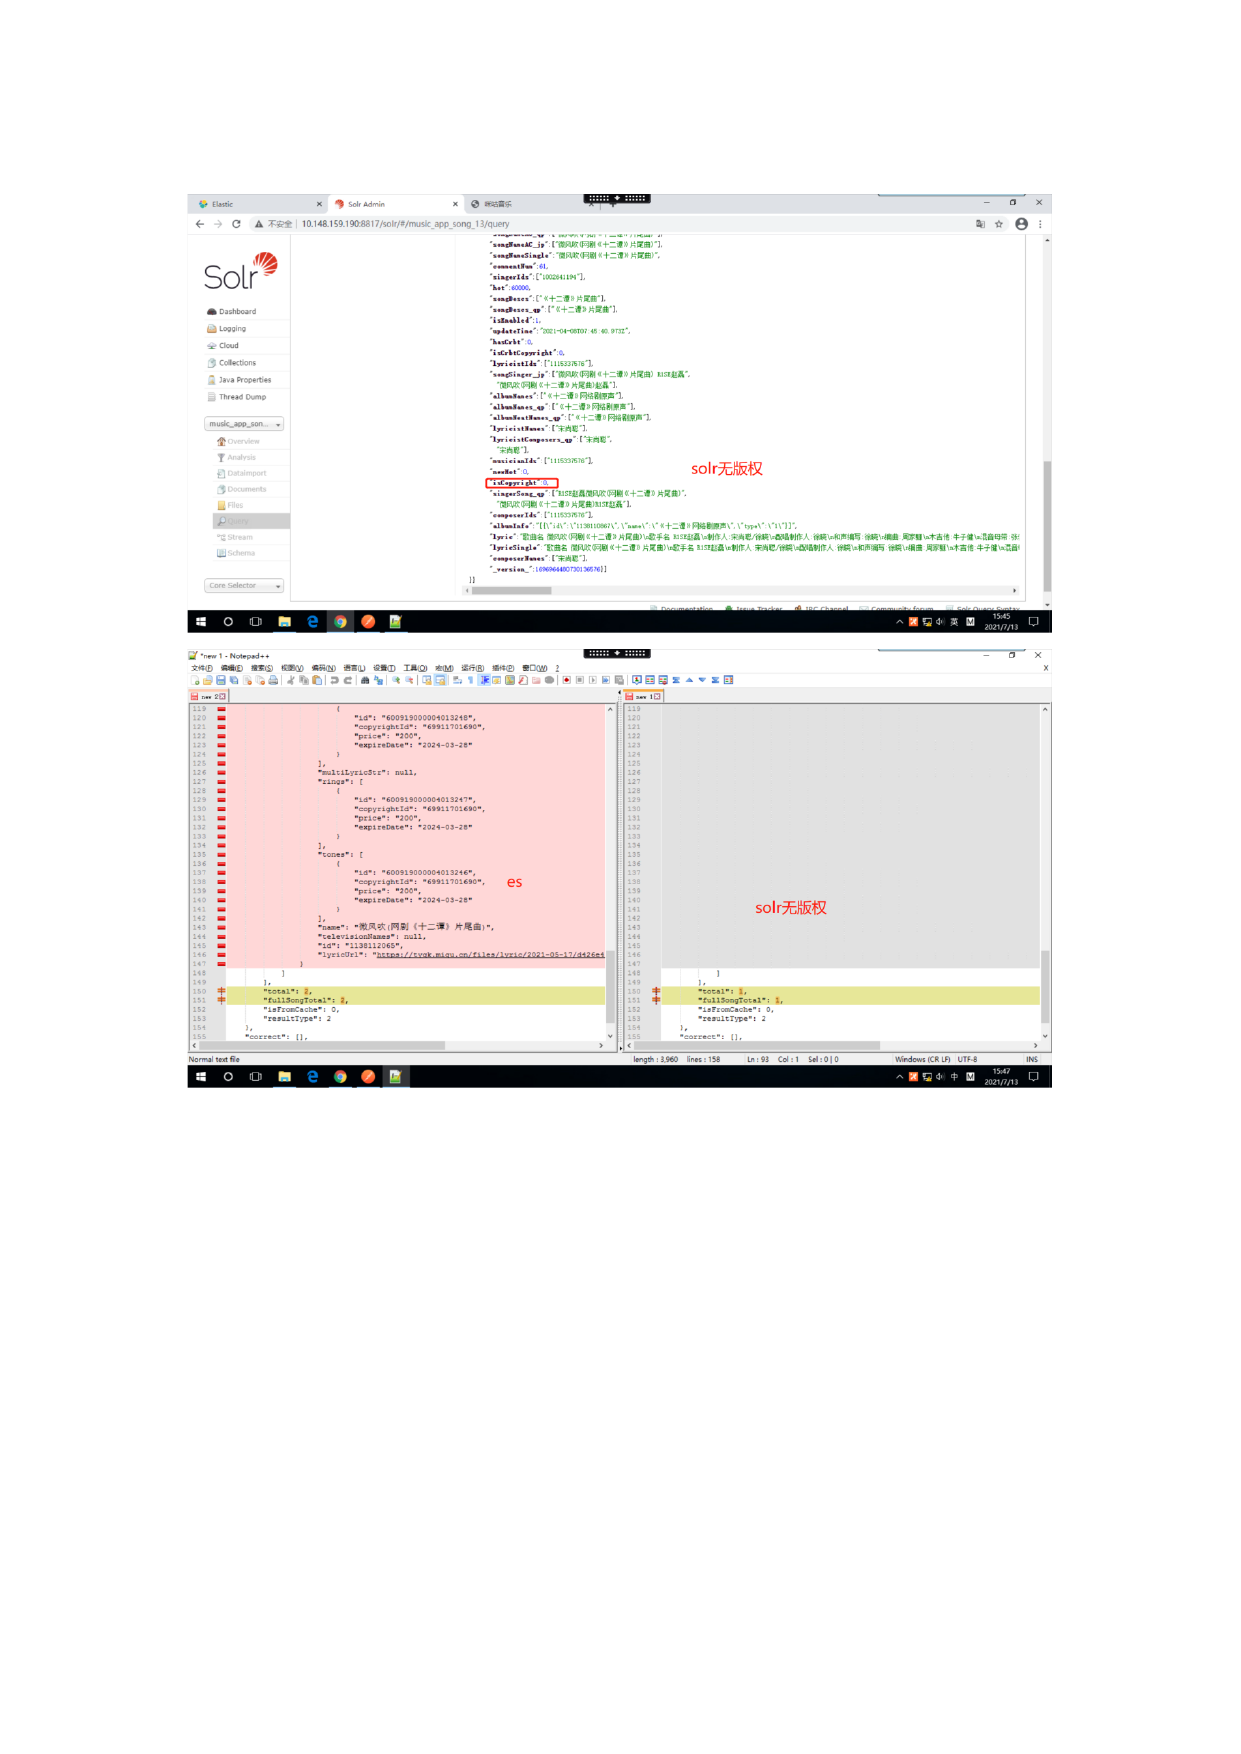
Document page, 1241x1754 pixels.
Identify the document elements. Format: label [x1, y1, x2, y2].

picture [187, 649, 1052, 1088]
picture [187, 194, 1052, 633]
